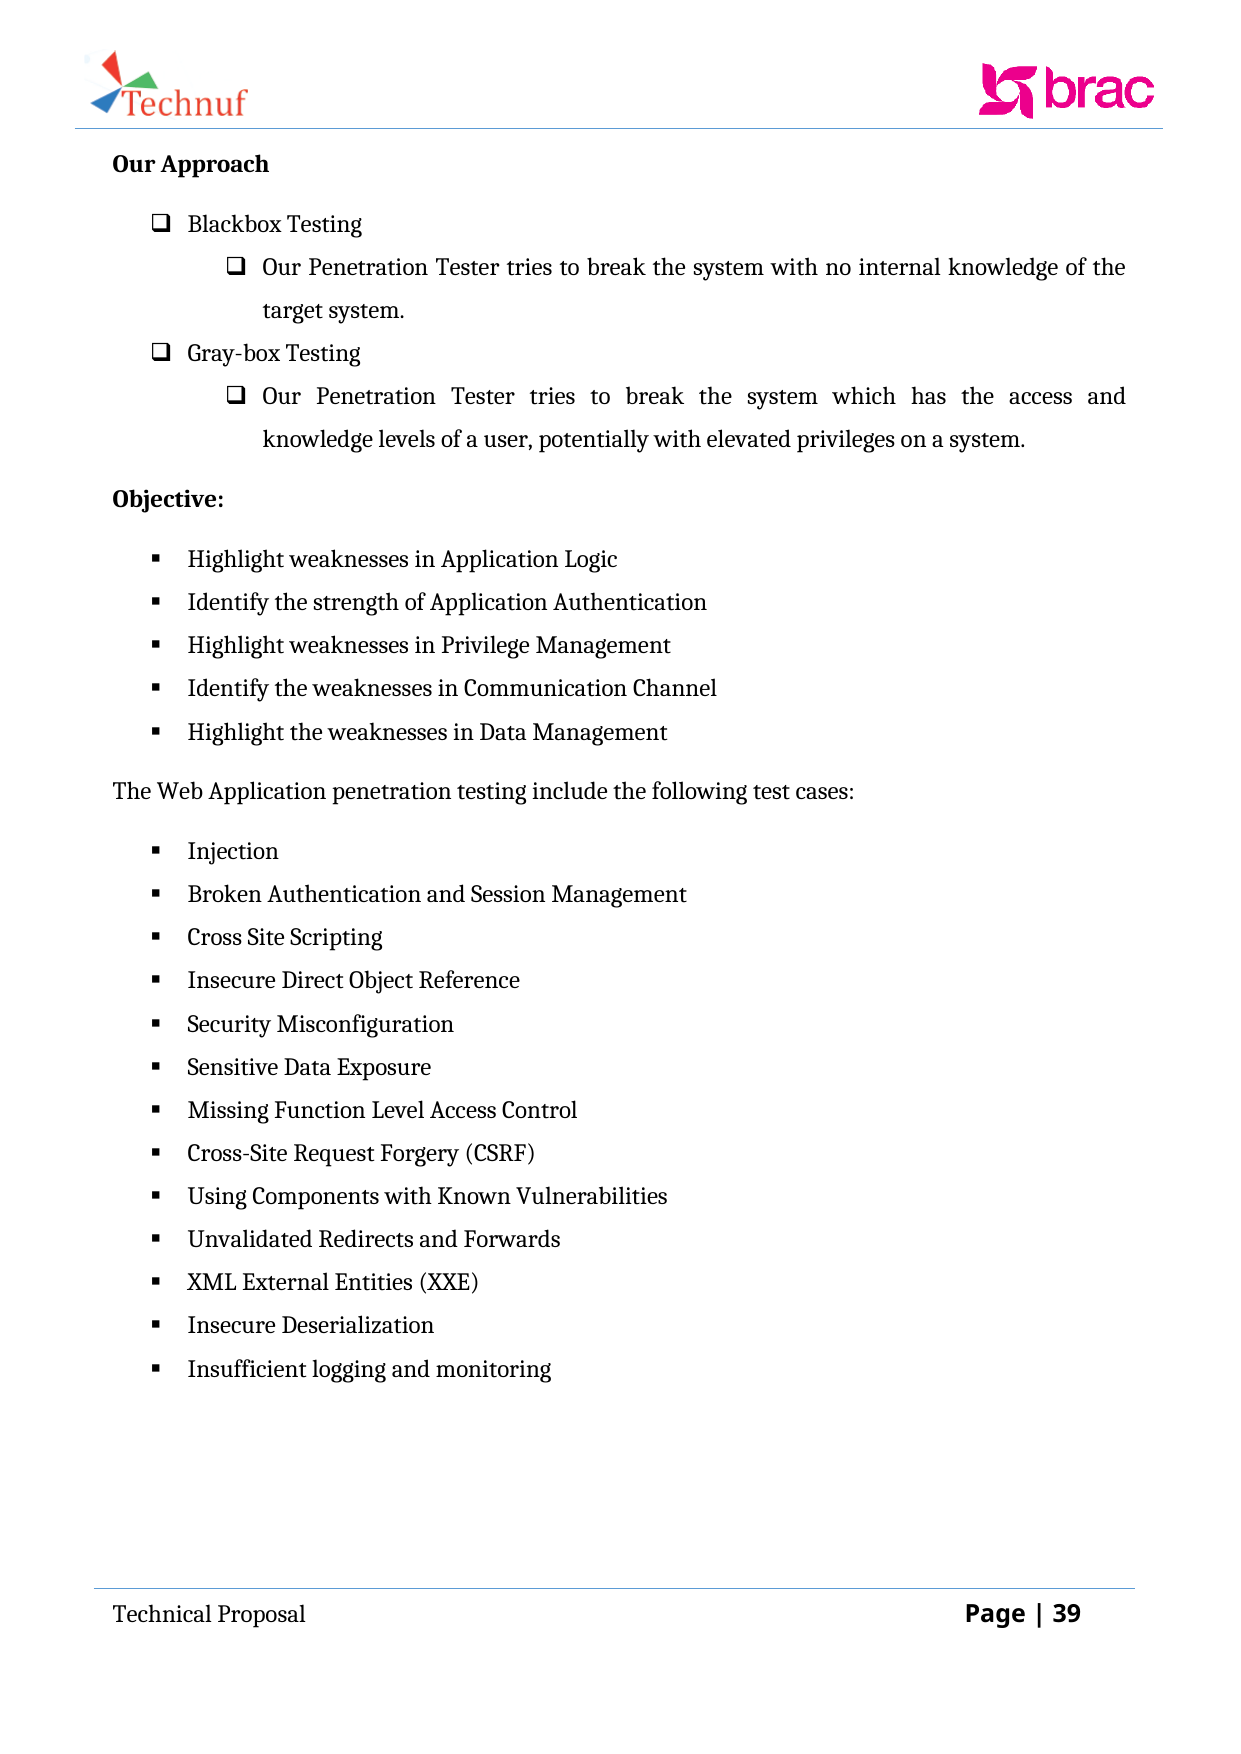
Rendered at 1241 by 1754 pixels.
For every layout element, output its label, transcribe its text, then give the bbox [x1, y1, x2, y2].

list Using Components with Known Vulnerabilities [150, 1182, 1128, 1211]
list Insecure Direct Object Reference [150, 966, 1128, 995]
list Identify the strength of Application Authentication [150, 588, 1128, 617]
picture [977, 58, 1156, 121]
list XML External Entities (XXE) [150, 1268, 1128, 1297]
list Gray-box Testing [150, 339, 1128, 368]
list Sensitive Data Exposure [150, 1053, 1128, 1081]
list Identify the weaknesses in Communication Channel [150, 674, 1128, 703]
text The Web Application penetration testing include the following test cases: [112, 777, 1128, 806]
list Insecure Deserialization [150, 1311, 1128, 1340]
list Broken Authentication and Session Management [150, 880, 1128, 909]
list Our Penetration Tester tries to break the system which has the access and knowledge levels of a user, potentially with elevated privileges on a system. [225, 382, 1128, 454]
picture [84, 49, 255, 120]
list Cross Site Scripting [150, 923, 1128, 952]
list Highlight the weaknesses in Data Management [150, 717, 1128, 746]
list Insufficient logging and monitoring [150, 1354, 1128, 1383]
list Our Penetration Tester tries to break the system with no internal knowledge of the target system. [225, 253, 1128, 325]
list Unvalidated Redirects and Forwards [150, 1225, 1128, 1254]
list Missing Function Level Access Control [150, 1096, 1128, 1124]
list Cross-Site Request Forgery (CSRF) [150, 1139, 1128, 1168]
list Security Misconfiguration [150, 1009, 1128, 1038]
list Highlight weaknesses in Privilege Management [150, 631, 1128, 660]
list Highlight weaknesses in Application Logic [150, 545, 1128, 574]
list Blackbox Testing [150, 210, 1128, 238]
list Injection [150, 837, 1128, 866]
text Our Approach [112, 150, 1128, 179]
text Objective: [112, 485, 1128, 514]
